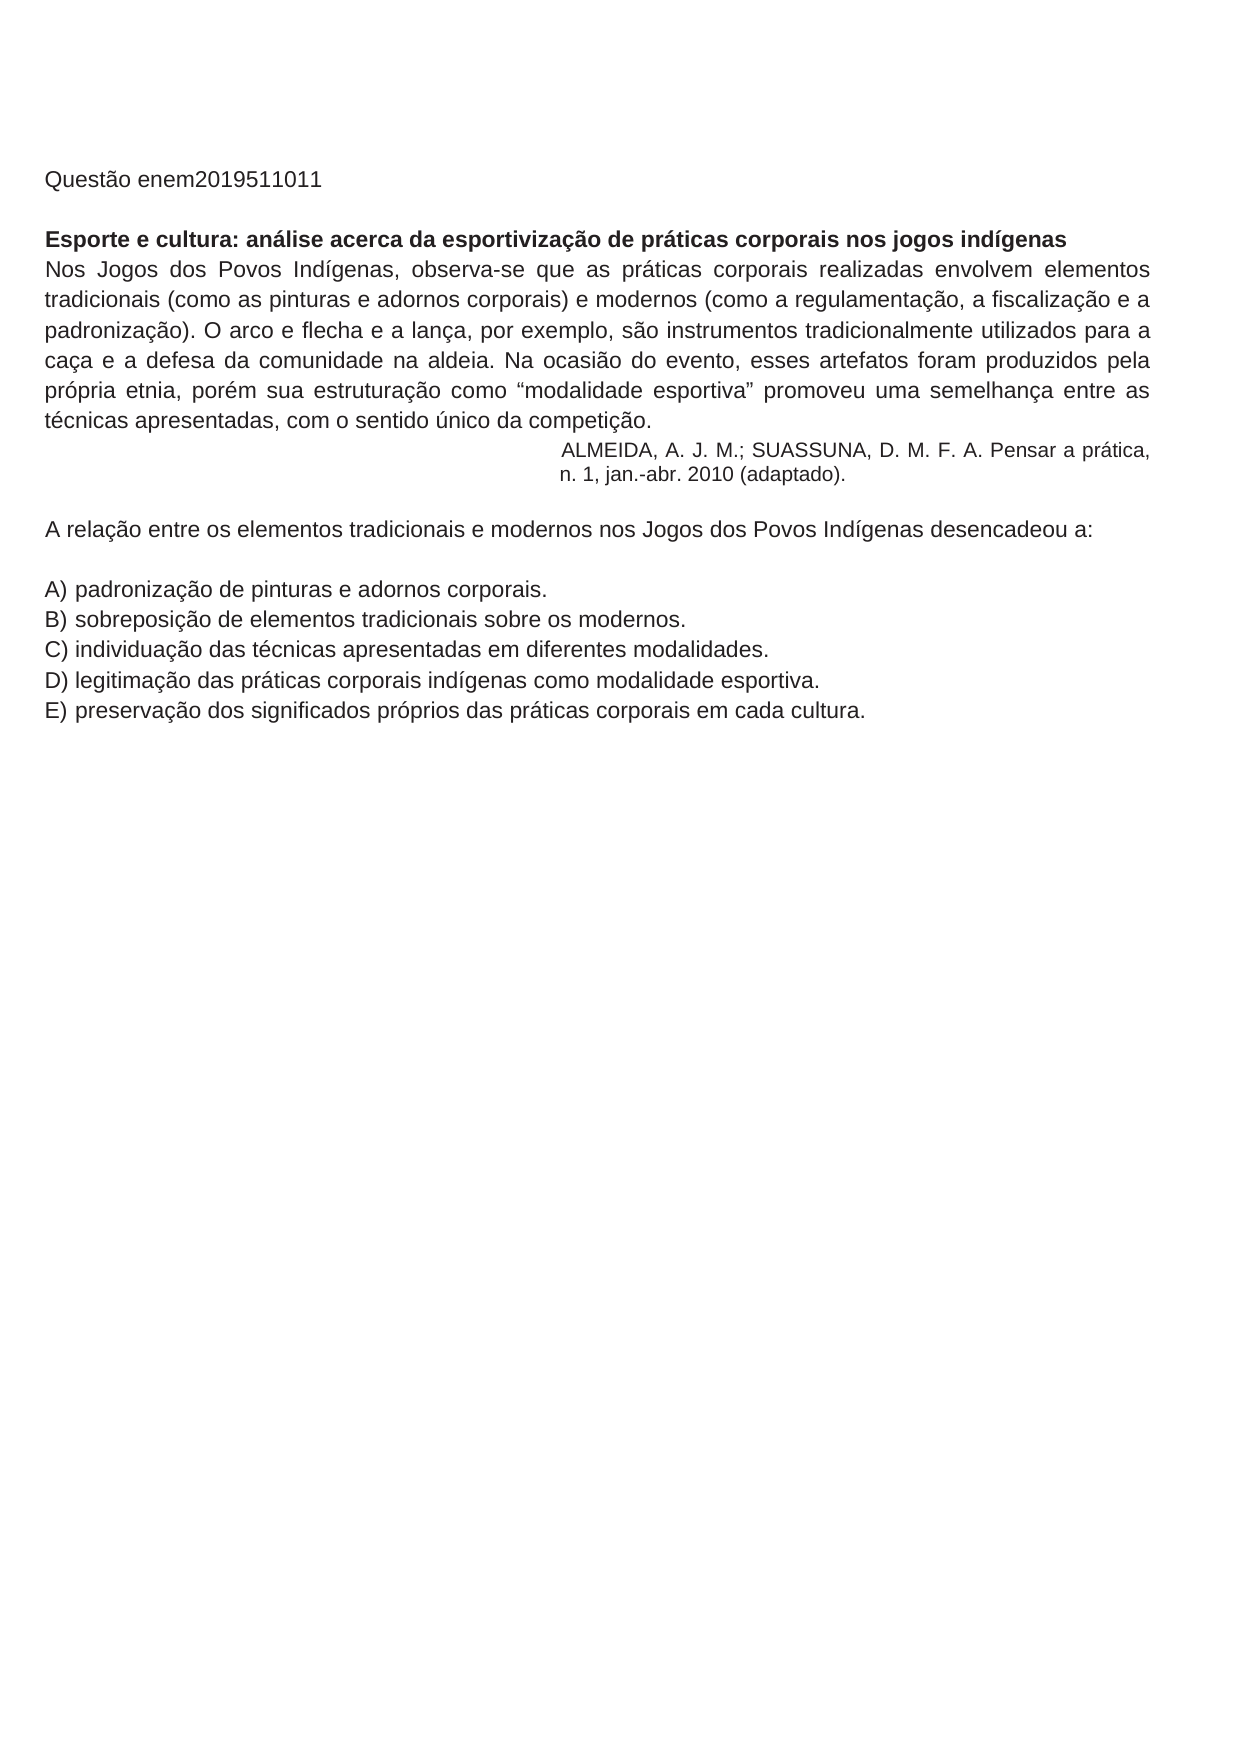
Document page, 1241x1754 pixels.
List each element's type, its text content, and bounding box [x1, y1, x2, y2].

list padronização de pinturas e adornos corporais. [44, 576, 1151, 602]
list sobreposição de elementos tradicionais sobre os modernos. [44, 606, 1151, 633]
text Nos Jogos dos Povos Indígenas, observa-se que as práticas corporais realizadas envolvem elementos tradicionais (como as pinturas e adornos corporais) e modernos (como a regulamentação, a fiscalização e a padronização). O arco e flecha e a lança, por exemplo, são instrumentos tradicionalmente utilizados para a caça e a defesa da comunidade na aldeia. Na ocasião do evento, esses artefatos foram produzidos pela própria etnia, porém sua estruturação como “modalidade esportiva” promoveu uma semelhança entre as técnicas apresentadas, com o sentido único da competição. [44, 256, 1151, 434]
list preservação dos significados próprios das práticas corporais em cada cultura. [44, 697, 1151, 723]
text A relação entre os elementos tradicionais e modernos nos Jogos dos Povos Indígenas desencadeou a: [44, 516, 1151, 542]
text Questão enem2019511011 [0, 166, 1151, 192]
text Esporte e cultura: análise acerca da esportivização de práticas corporais nos jogos indígenas [44, 226, 1151, 252]
list individuação das técnicas apresentadas em diferentes modalidades. [44, 636, 1151, 663]
list legitimação das práticas corporais indígenas como modalidade esportiva. [44, 667, 1151, 693]
text ALMEIDA, A. J. M.; SUASSUNA, D. M. F. A. Pensar a prática, n. 1, jan.-abr. 2010 (adaptado). [559, 437, 1151, 485]
